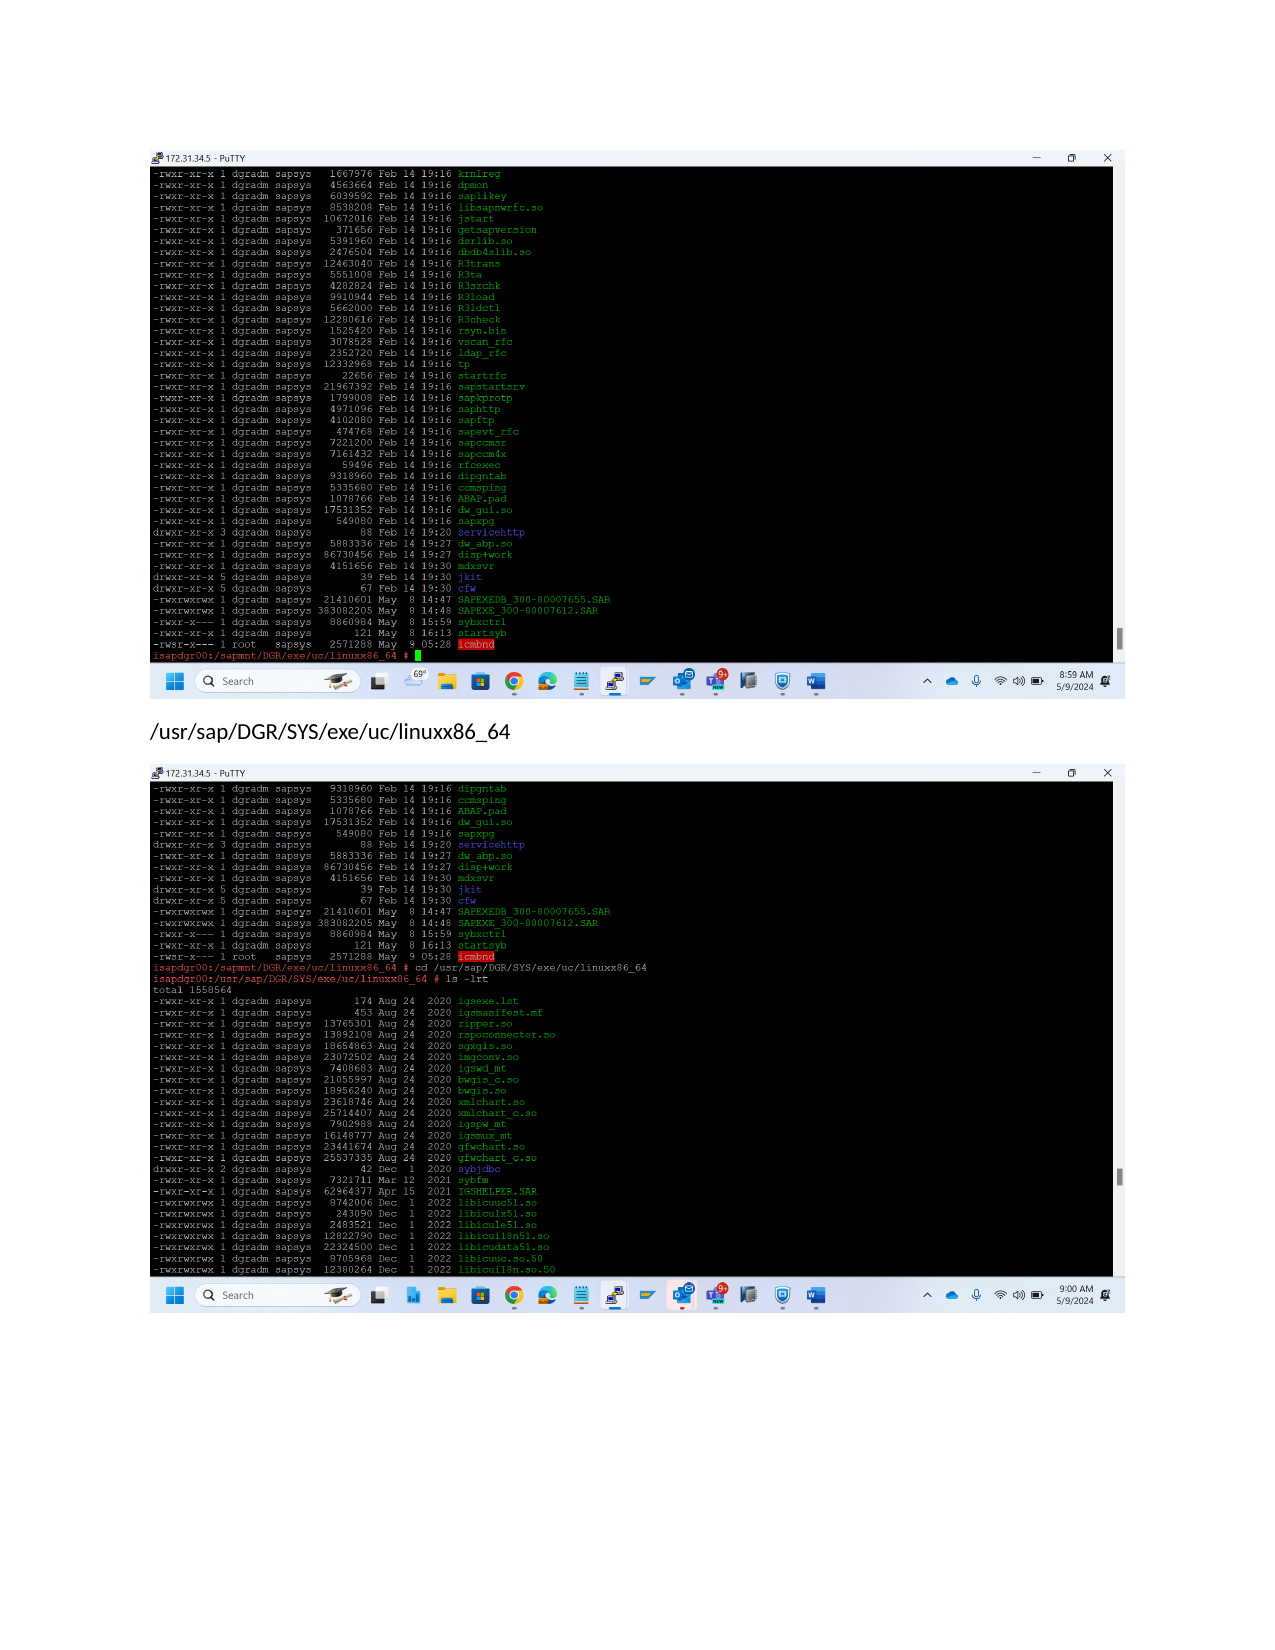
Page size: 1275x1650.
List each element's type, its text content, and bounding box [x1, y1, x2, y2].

picture [150, 764, 1125, 1313]
text /usr/sap/DGR/SYS/exe/uc/linuxx86_64 [150, 717, 1125, 745]
picture [150, 150, 1125, 699]
